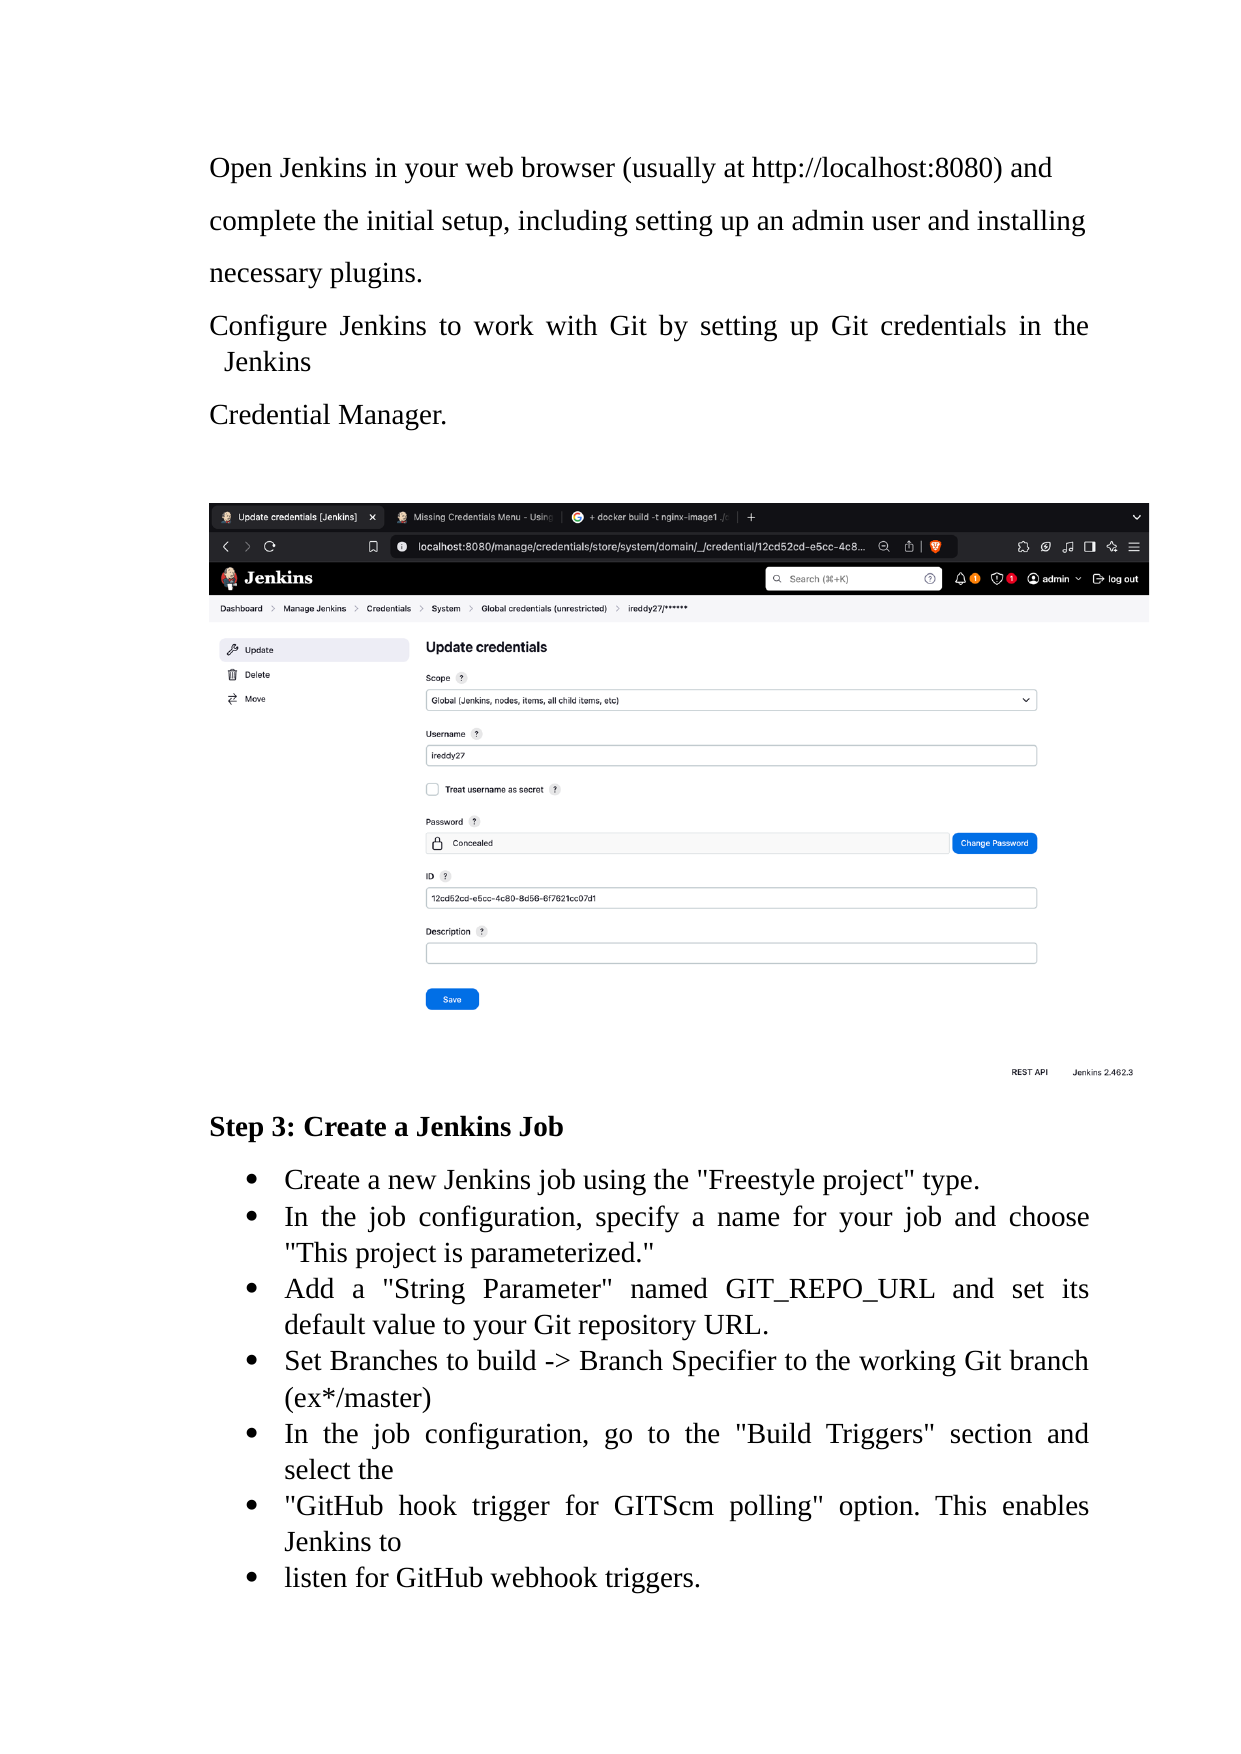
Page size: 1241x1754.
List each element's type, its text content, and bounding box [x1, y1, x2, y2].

list In the job configuration, go to the "Build Triggers" section and select the [247, 1416, 1090, 1486]
text necessary plugins. [209, 256, 1090, 289]
list Set Branches to build -> Branch Specifier to the working Git branch (ex*/master) [247, 1343, 1090, 1413]
text Configure Jenkins to work with Git by setting up Git credentials in the Jenkins [209, 308, 1090, 378]
list In the job configuration, specify a name for your job and choose "This project is parameterized." [247, 1199, 1090, 1268]
text complete the initial setup, including setting up an admin user and installing [209, 203, 1090, 236]
text Step 3: Create a Jenkins Job [209, 1109, 1090, 1143]
list Create a new Jenkins job using the "Freestyle project" type. [247, 1162, 1090, 1196]
picture [209, 503, 1150, 1091]
list listen for GitHub webhook triggers. [247, 1561, 1090, 1594]
text Credential Manager. [209, 397, 1090, 431]
list Add a "String Parameter" named GIT_REPO_URL and set its default value to your Git repository URL. [247, 1271, 1090, 1341]
text Open Jenkins in your web browser (usually at http://localhost:8080) and [209, 150, 1090, 183]
list "GitHub hook trigger for GITScm polling" option. This enables Jenkins to [247, 1488, 1090, 1558]
